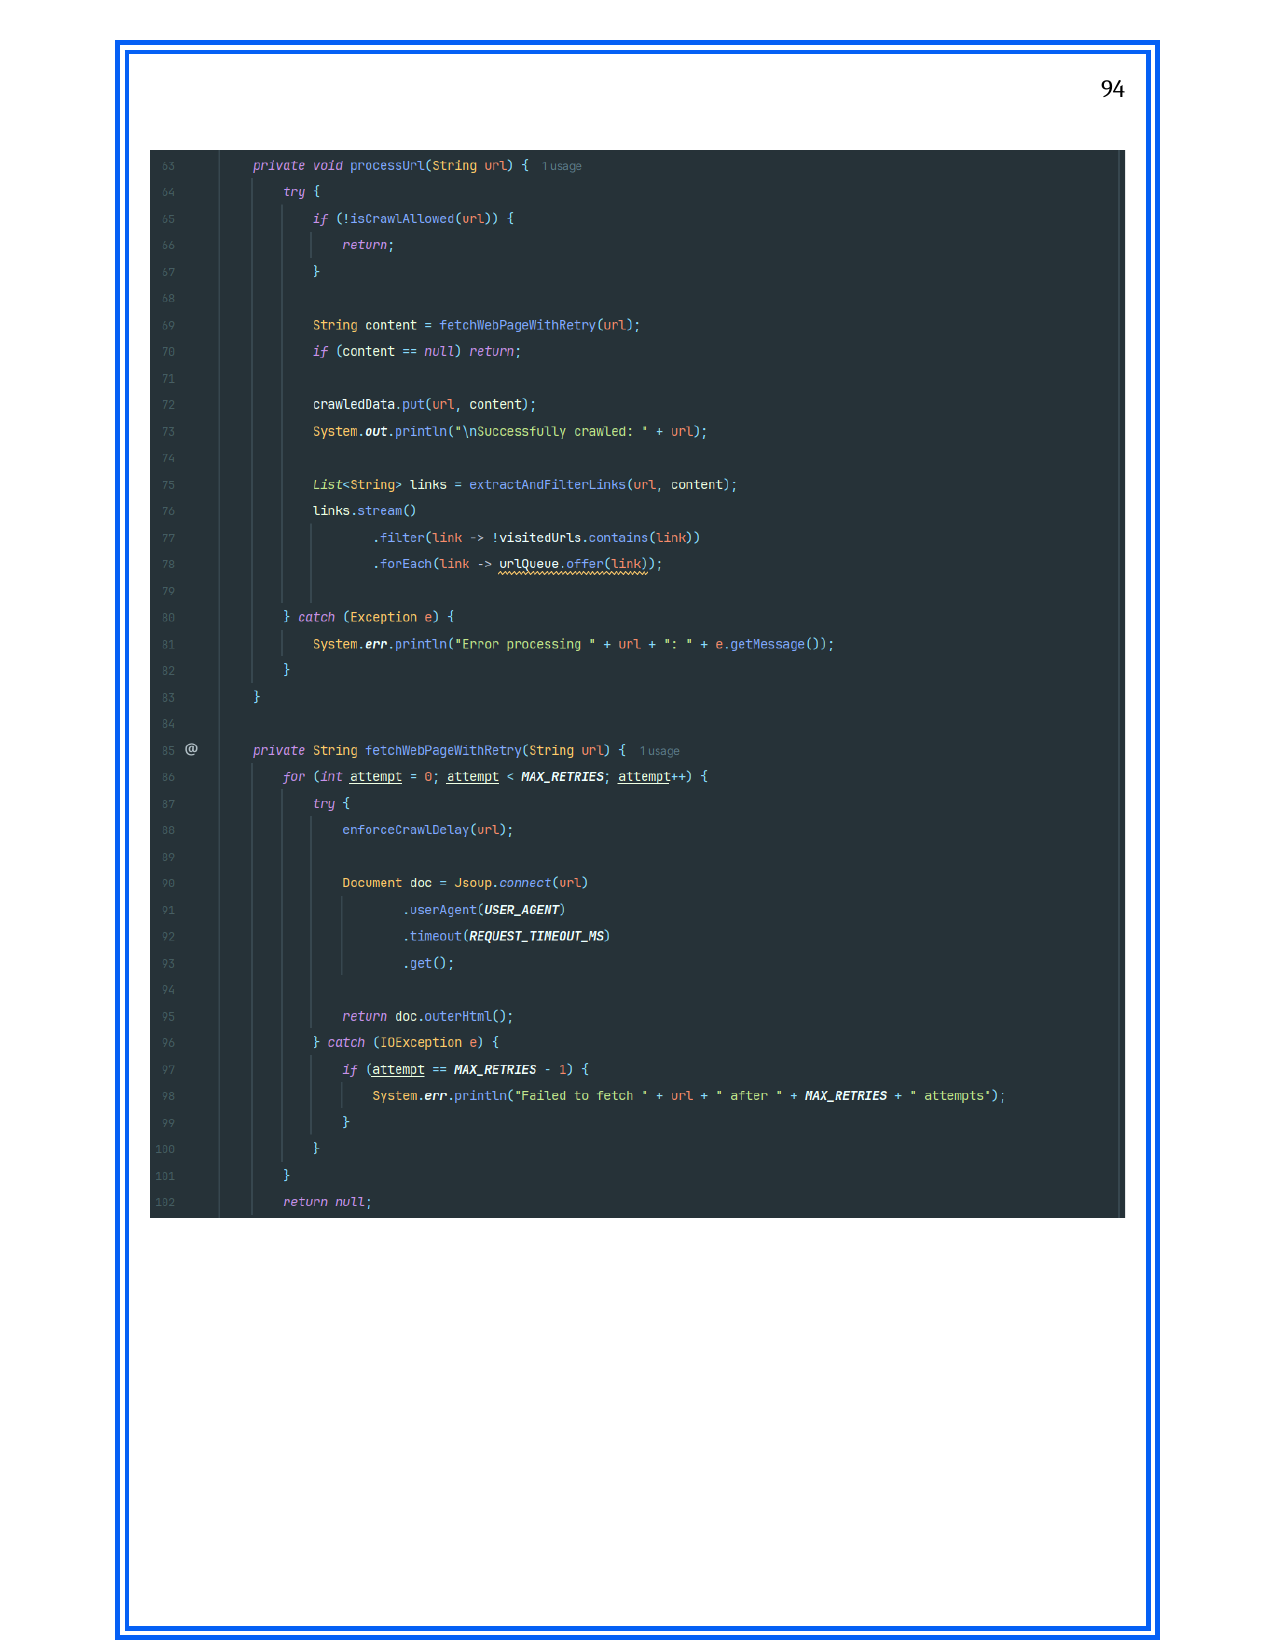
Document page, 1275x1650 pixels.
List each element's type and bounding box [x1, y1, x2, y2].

picture [150, 150, 1125, 1218]
